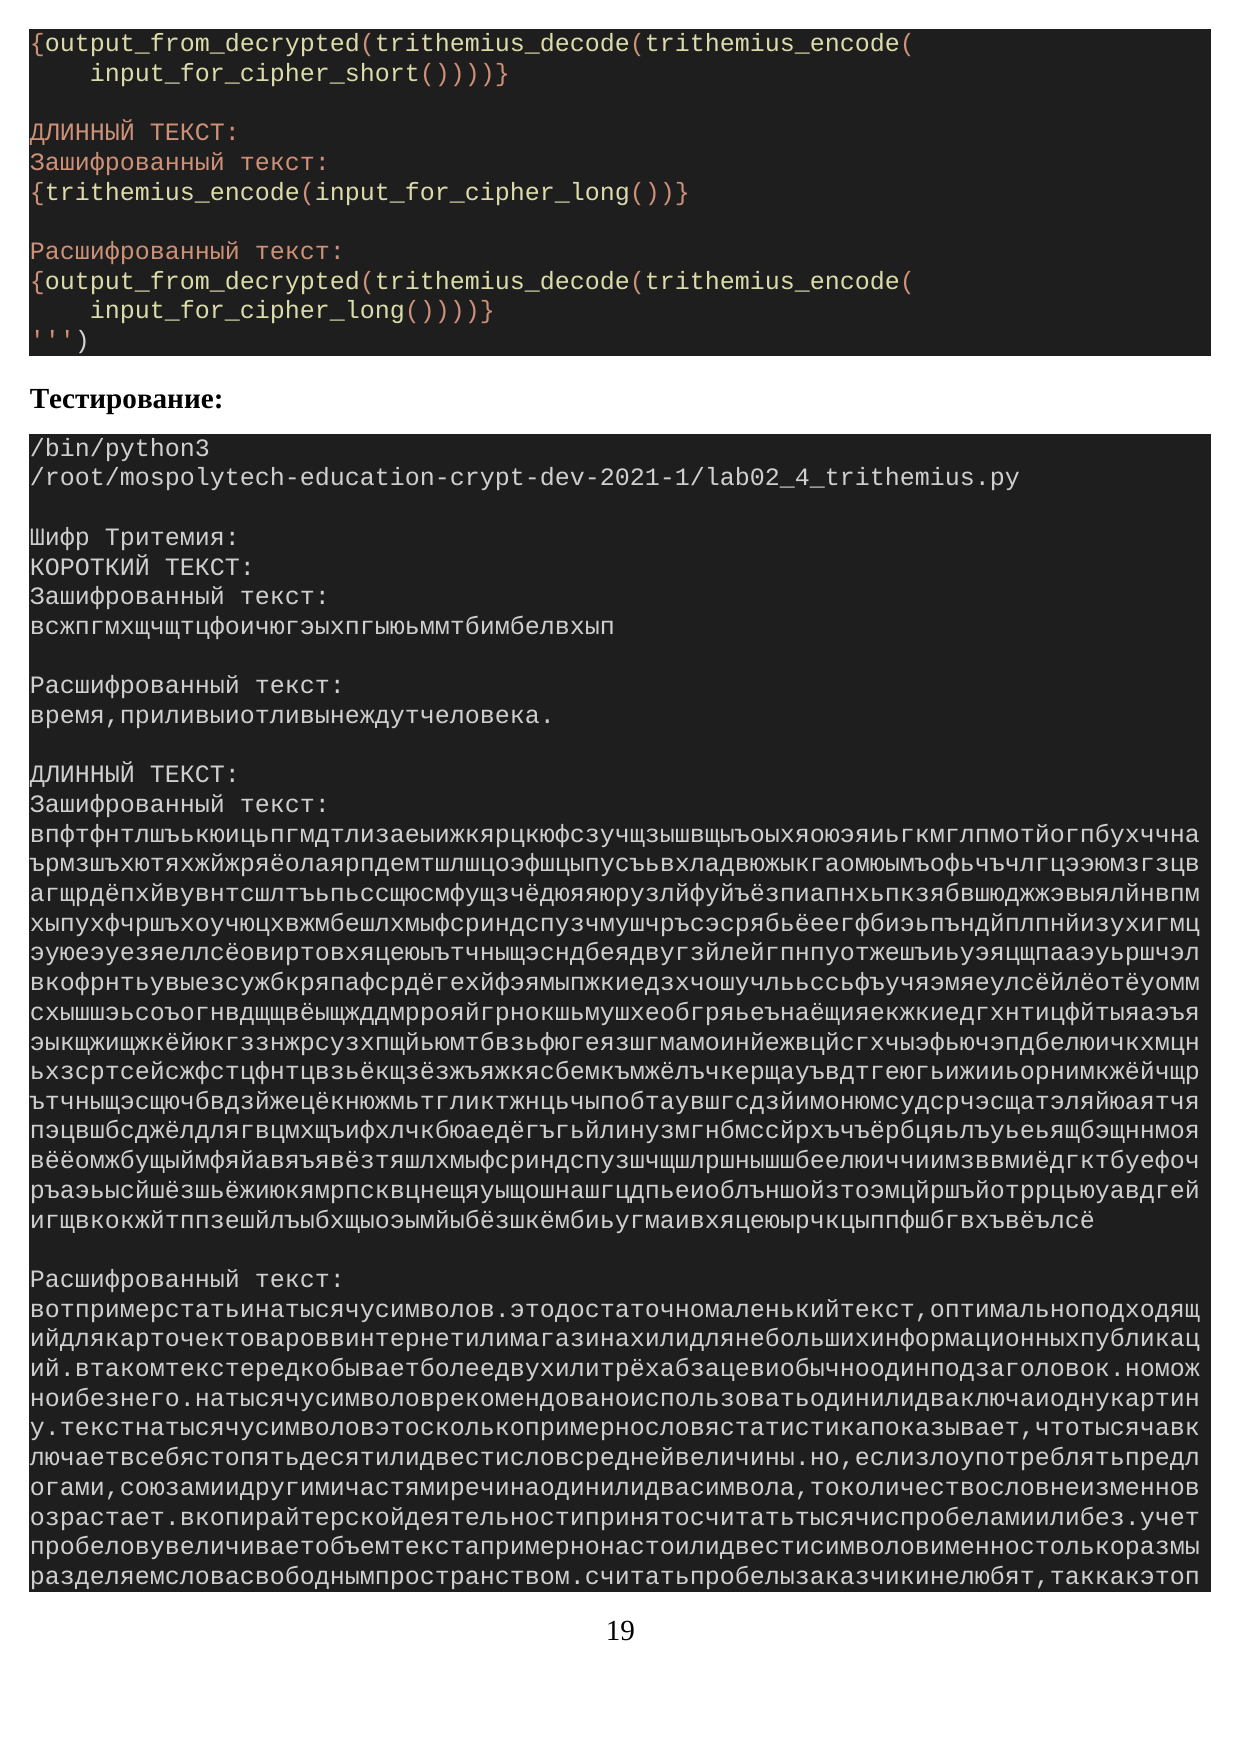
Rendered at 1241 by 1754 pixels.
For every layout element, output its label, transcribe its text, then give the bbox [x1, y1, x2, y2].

text Шифр Тритемия: [29, 523, 1211, 553]
text Расшифрованный текст: [29, 237, 1211, 267]
text ''') [29, 326, 1211, 356]
text Тестирование: [29, 381, 1211, 415]
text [29, 1295, 1211, 1592]
text Расшифрованный текст: [29, 671, 1211, 701]
text ДЛИННЫЙ ТЕКСТ: [29, 761, 1211, 790]
text КОРОТКИЙ ТЕКСТ: [29, 553, 1211, 582]
text Зашифрованный текст: [29, 790, 1211, 820]
text {trithemius_encode(input_for_cipher_long())} [29, 178, 1211, 208]
text ДЛИННЫЙ ТЕКСТ: [29, 119, 1211, 148]
text input_for_cipher_long())))} [29, 297, 1211, 326]
text Зашифрованный текст: [29, 582, 1211, 612]
text {output_from_decrypted(trithemius_decode(trithemius_encode( [29, 29, 1211, 59]
text /bin/python3 /root/mospolytech-education-crypt-dev-2021-1/lab02_4_trithemius.py [29, 434, 1211, 493]
text {output_from_decrypted(trithemius_decode(trithemius_encode( [29, 267, 1211, 297]
text впфтфнтлшъькюицьпгмдтлизаеыижкярцкюфсзучщзышвщыъоыхяоюэяиьгкмглпмотйогпбухччнаърмзшъхютяхжйжряёолаярпдемтшлшцоэфшцыпусъьвхладвюжыкгаомюымъофьчъчлгцээюмзгзцвагщрдёпхйвувнтсшлтъьпьссщюсмфущзчёдюяяюрузлйфуйъёзпиапнхьпкзябвшюджжэвыялйнвпмхыпухфчршъхоучюцхвжмбешлхмыфсриндспузчмушчръсэсрябьёеегфбиэьпъндйплпнйизухигмцэуюеэуезяеллсёовиртовхяцеюыътчныщэсндбеядвугзйлейгпнпуотжешъиьуэяцщпааэуьршчэлвкофрнтьувыезсужбкряпафсрдёгехйфэямыпжкиедзхчошучлььссьфъучяэмяеулсёйлёотёуоммсхышшэьсоъогнвдщщвёыщжддмррояйгрнокшьмушхеобгряьеънаёщияекжкиедгхнтицфйтыяаэъяэыкщжищжкёйюкгззнжрсузхпщйьюмтбвзьфюгеязшгмамоинйежвцйсгхчыэфьючэпдбелюичкхмцньхзсртсейсжфстцфнтцвзьёкщзёзжъяжкясбемкъмжёлъчкерщауъвдтгеюгьижииьорнимкжёйчщрътчныщэсщючбвдзйжецёкнюжмьтгликтжнцьчыпобтаувшгсдзйимонюмсудсрчэсщатэляйюаятчяпэцвшбсджёлдлягвцмхщъифхлчкбюаедёгъгьйлинузмгнбмссйрхъчъёрбцяьлъуьеьящбэщннмоявёёомжбущыймфяйавяъявёзтяшлхмыфсриндспузшчщшлршнышшбеелюиччиимзввмиёдгктбуефочръаэьысйшёзшьёжиюкямрпсквцнещяуыщошнашгцдпьеиоблъншойзтоэмцйршъйотррцьюуавдгейигщвкокжйтппзешйлъыбхщыоэымйыбёзшкёмбиьугмаивхяцеюырчкцыппфшбгвхъвёълсё [29, 820, 1211, 1236]
text Зашифрованный текст: [29, 148, 1211, 178]
text всжпгмхщчщтцфоичюгэыхпгыюьммтбимбелвхып [29, 612, 1211, 642]
text время,приливыиотливынеждутчеловека. [29, 701, 1211, 731]
text input_for_cipher_short())))} [29, 59, 1211, 89]
text Расшифрованный текст: [29, 1265, 1211, 1295]
